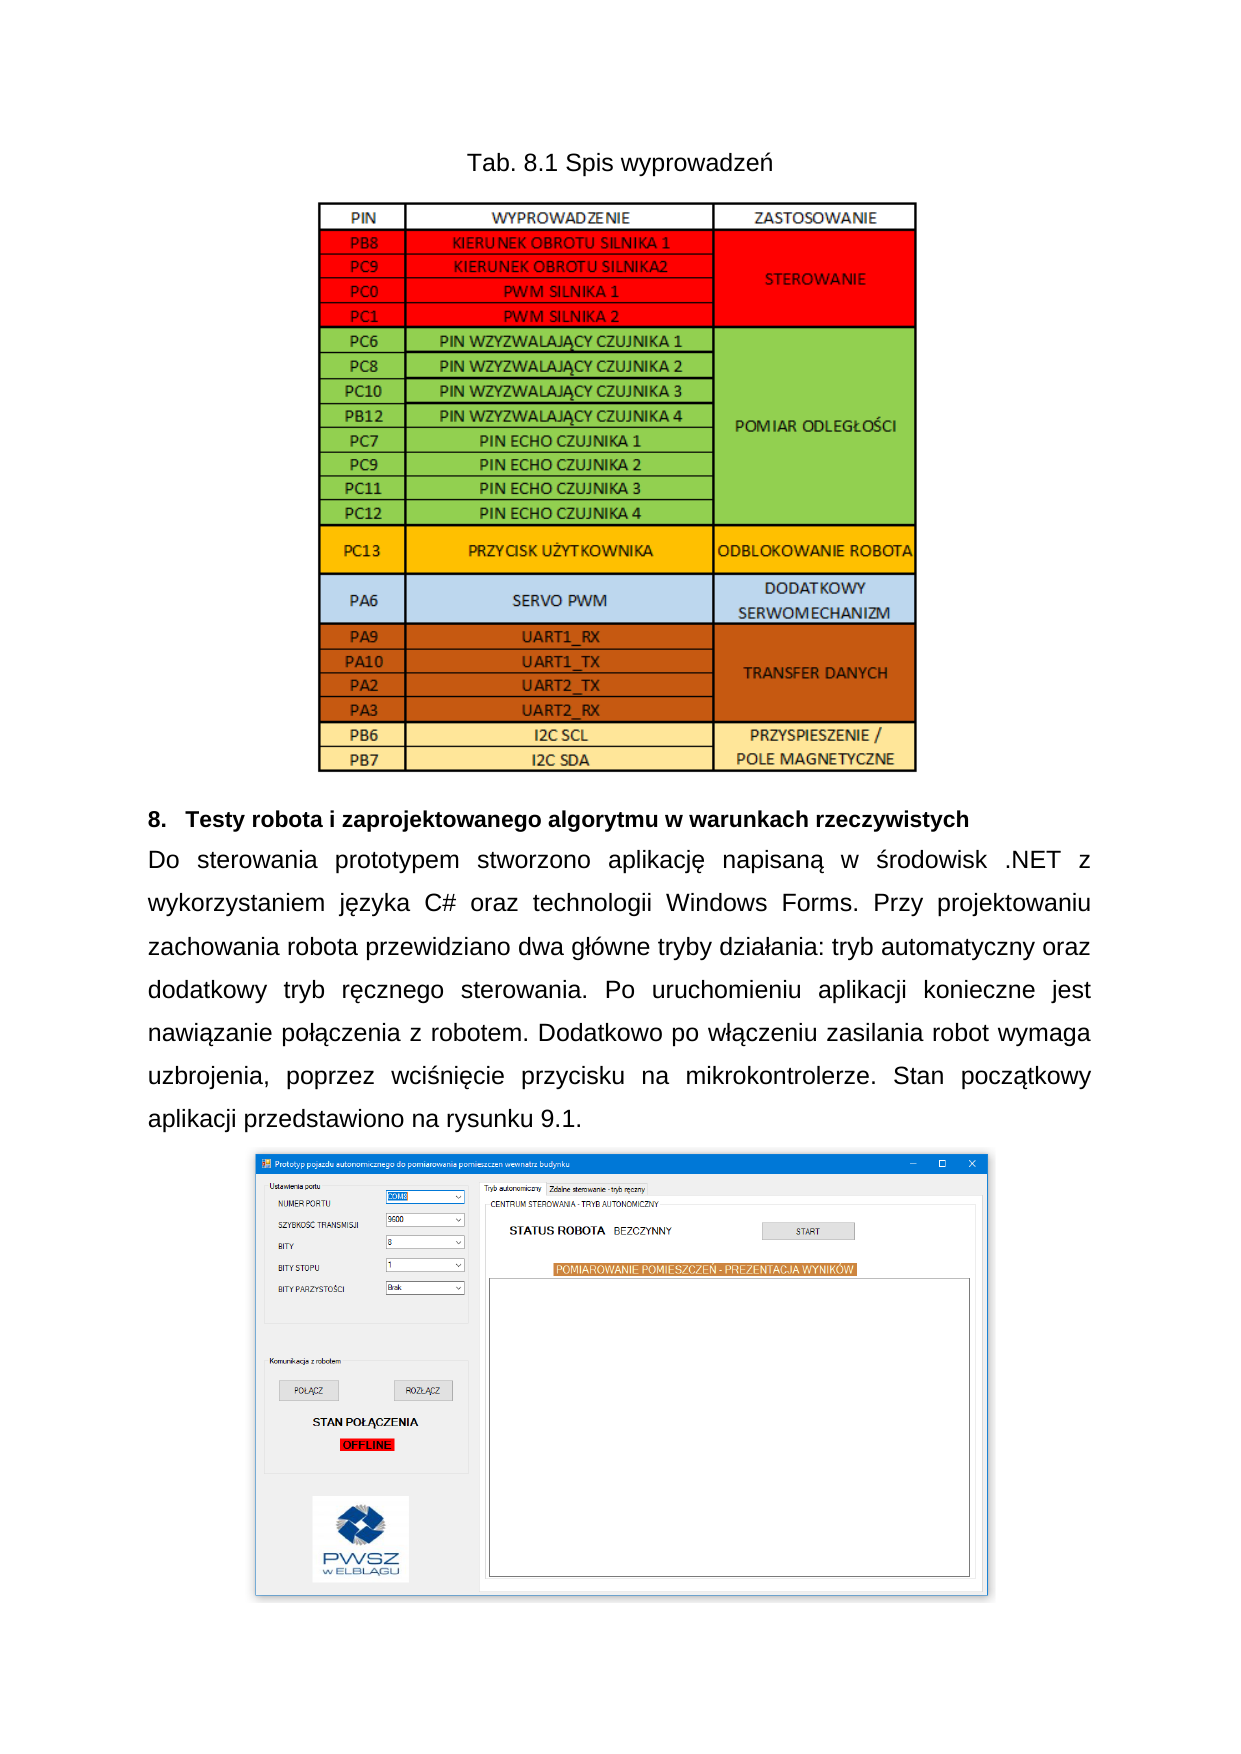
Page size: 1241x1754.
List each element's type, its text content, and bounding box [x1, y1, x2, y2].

text Do sterowania prototypem stworzono aplikację napisaną w środowisk .NET z wykorzystaniem języka C# oraz technologii Windows Forms. Przy projektowaniu zachowania robota przewidziano dwa główne tryby działania: tryb automatyczny oraz dodatkowy tryb ręcznego sterowania. Po uruchomieniu aplikacji konieczne jest nawiązanie połączenia z robotem. Dodatkowo po włączeniu zasilania robot wymaga uzbrojenia, poprzez wciśnięcie przycisku na mikrokontrolerze. Stan początkowy aplikacji przedstawiono na rysunku 9.1. [148, 845, 1093, 1133]
picture [302, 190, 938, 792]
picture [244, 1147, 996, 1603]
subtitle Testy robota i zaprojektowanego algorytmu w warunkach rzeczywistych [148, 806, 1093, 832]
text Tab. 8.1 Spis wyprowadzeń [148, 148, 1093, 176]
